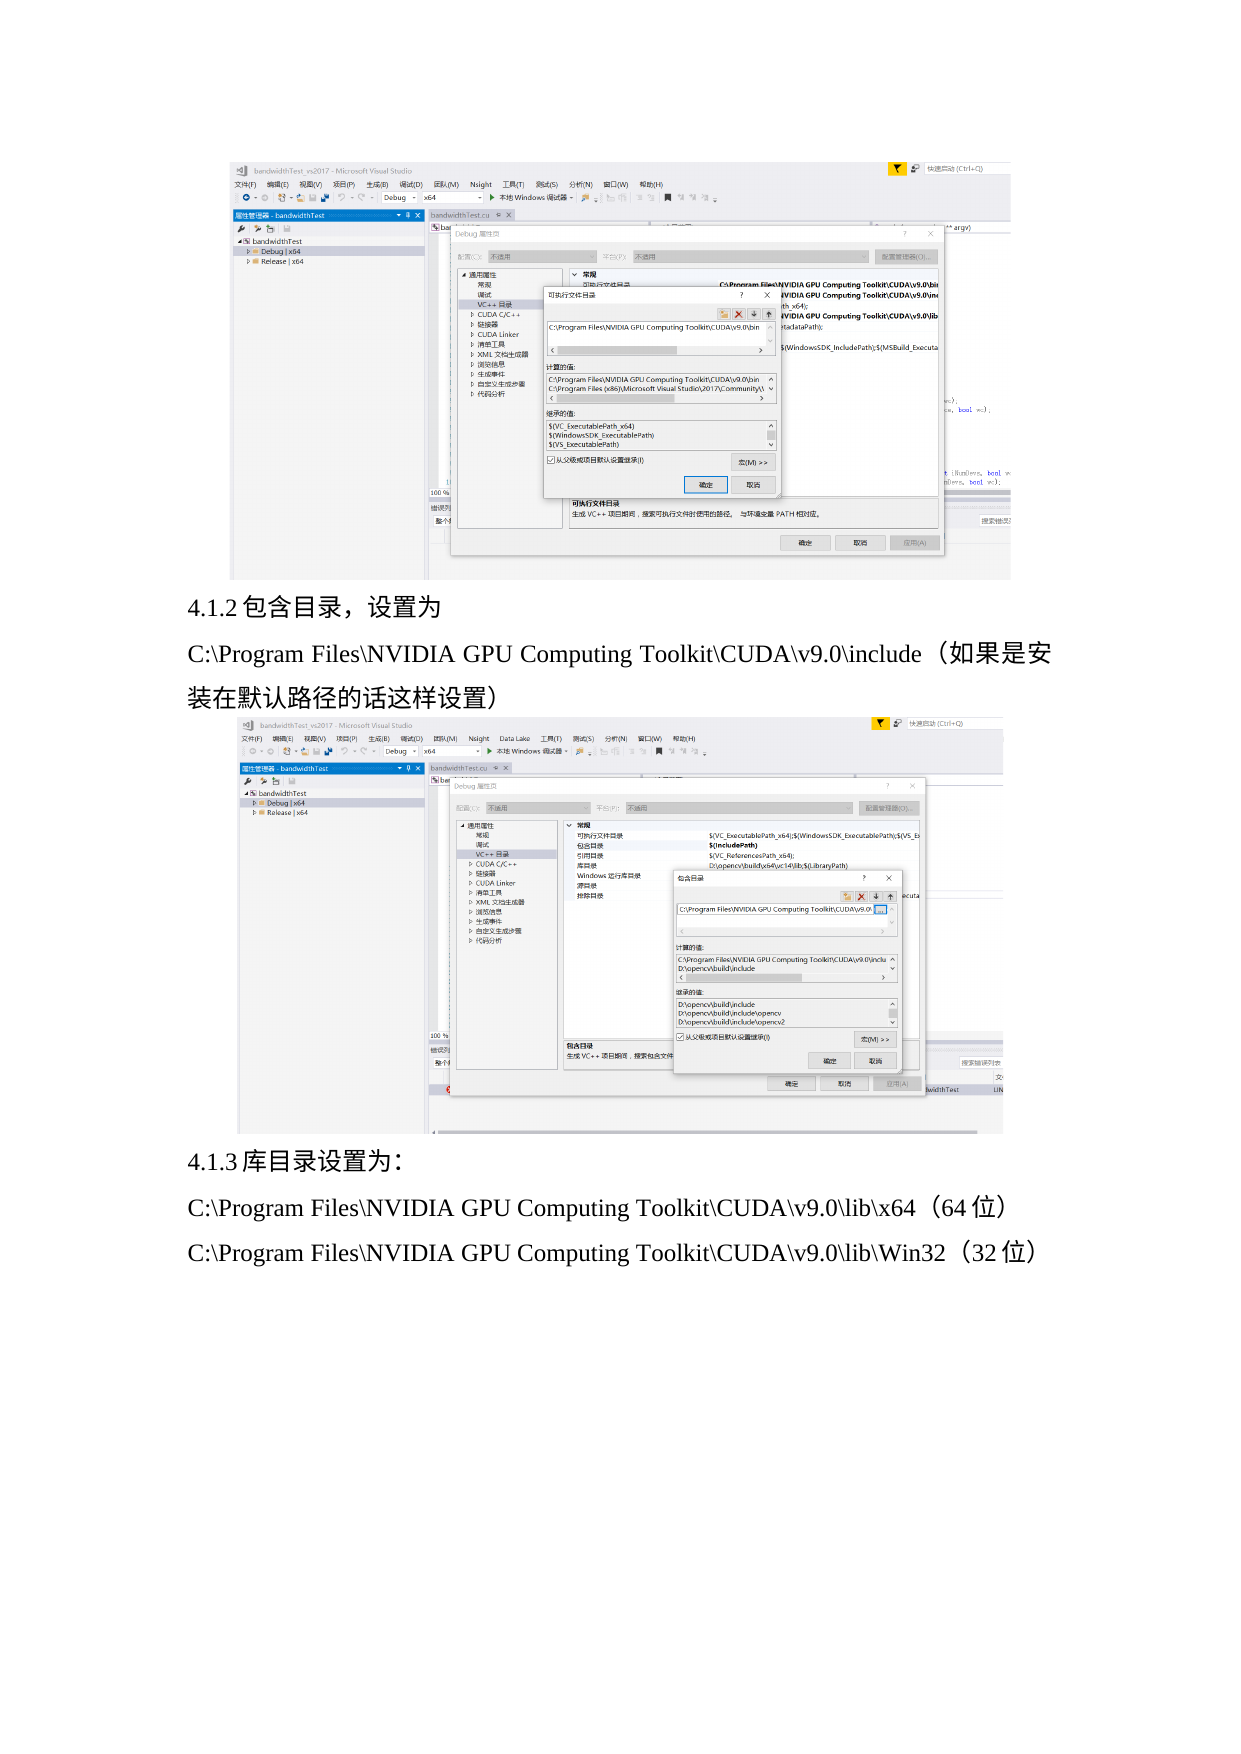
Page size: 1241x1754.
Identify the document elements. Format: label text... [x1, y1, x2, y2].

text C:\Program Files\NVIDIA GPU Computing Toolkit\CUDA\v9.0\lib\x64（64位） [187, 1179, 1053, 1225]
text 4.1.3库目录设置为： [187, 1133, 1053, 1179]
picture [237, 717, 1004, 1134]
text C:\Program Files\NVIDIA GPU Computing Toolkit\CUDA\v9.0\include（如果是安装在默认路径的话这样设置） [187, 625, 1053, 717]
text 4.1.2包含目录，设置为 [187, 579, 1053, 625]
picture [229, 162, 1011, 580]
text C:\Program Files\NVIDIA GPU Computing Toolkit\CUDA\v9.0\lib\Win32（32位） [187, 1225, 1053, 1271]
